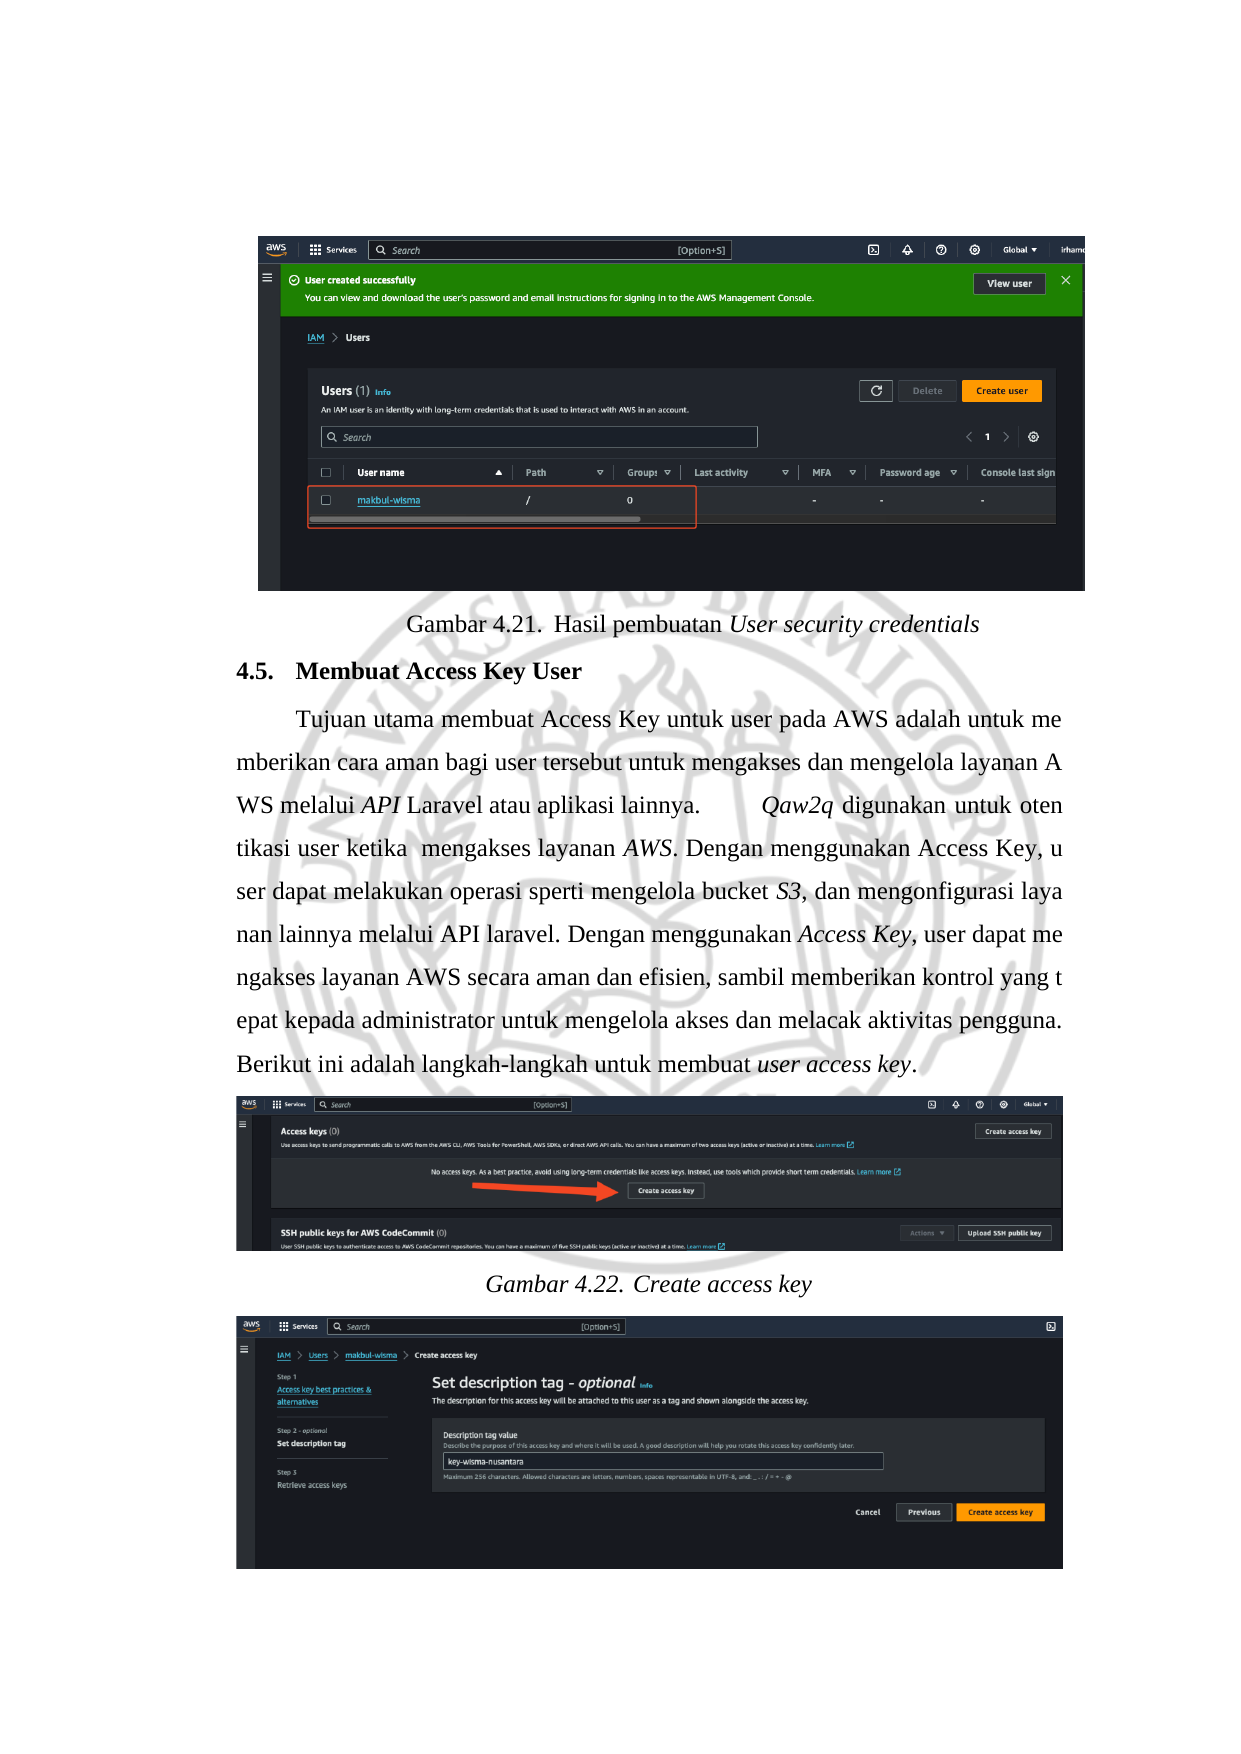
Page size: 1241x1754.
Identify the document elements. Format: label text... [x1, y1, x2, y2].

picture [236, 1096, 1063, 1251]
picture [236, 1316, 1063, 1569]
picture [258, 236, 1085, 591]
text Tujuan utama membuat Access Key untuk user pada AWS adalah untuk memberikan cara aman bagi user tersebut untuk mengakses dan mengelola layanan AWS melalui API Laravel atau aplikasi lainnya. Qaw2q digunakan untuk otentikasi user ketika mengakses layanan AWS. Dengan menggunakan Access Key, user dapat melakukan operasi sperti mengelola bucket S3, dan mengonfigurasi layanan lainnya melalui API laravel. Dengan menggunakan Access Key, user dapat mengakses layanan AWS secara aman dan efisien, sambil memberikan kontrol yang tepat kepada administrator untuk mengelola akses dan melacak aktivitas pengguna. Berikut ini adalah langkah-langkah untuk membuat user access key. [236, 704, 1063, 1077]
list Create access key [236, 1269, 1063, 1298]
list Hasil pembuatan User security credentials [325, 609, 1063, 638]
subtitle Membuat Access Key User [236, 656, 1063, 685]
